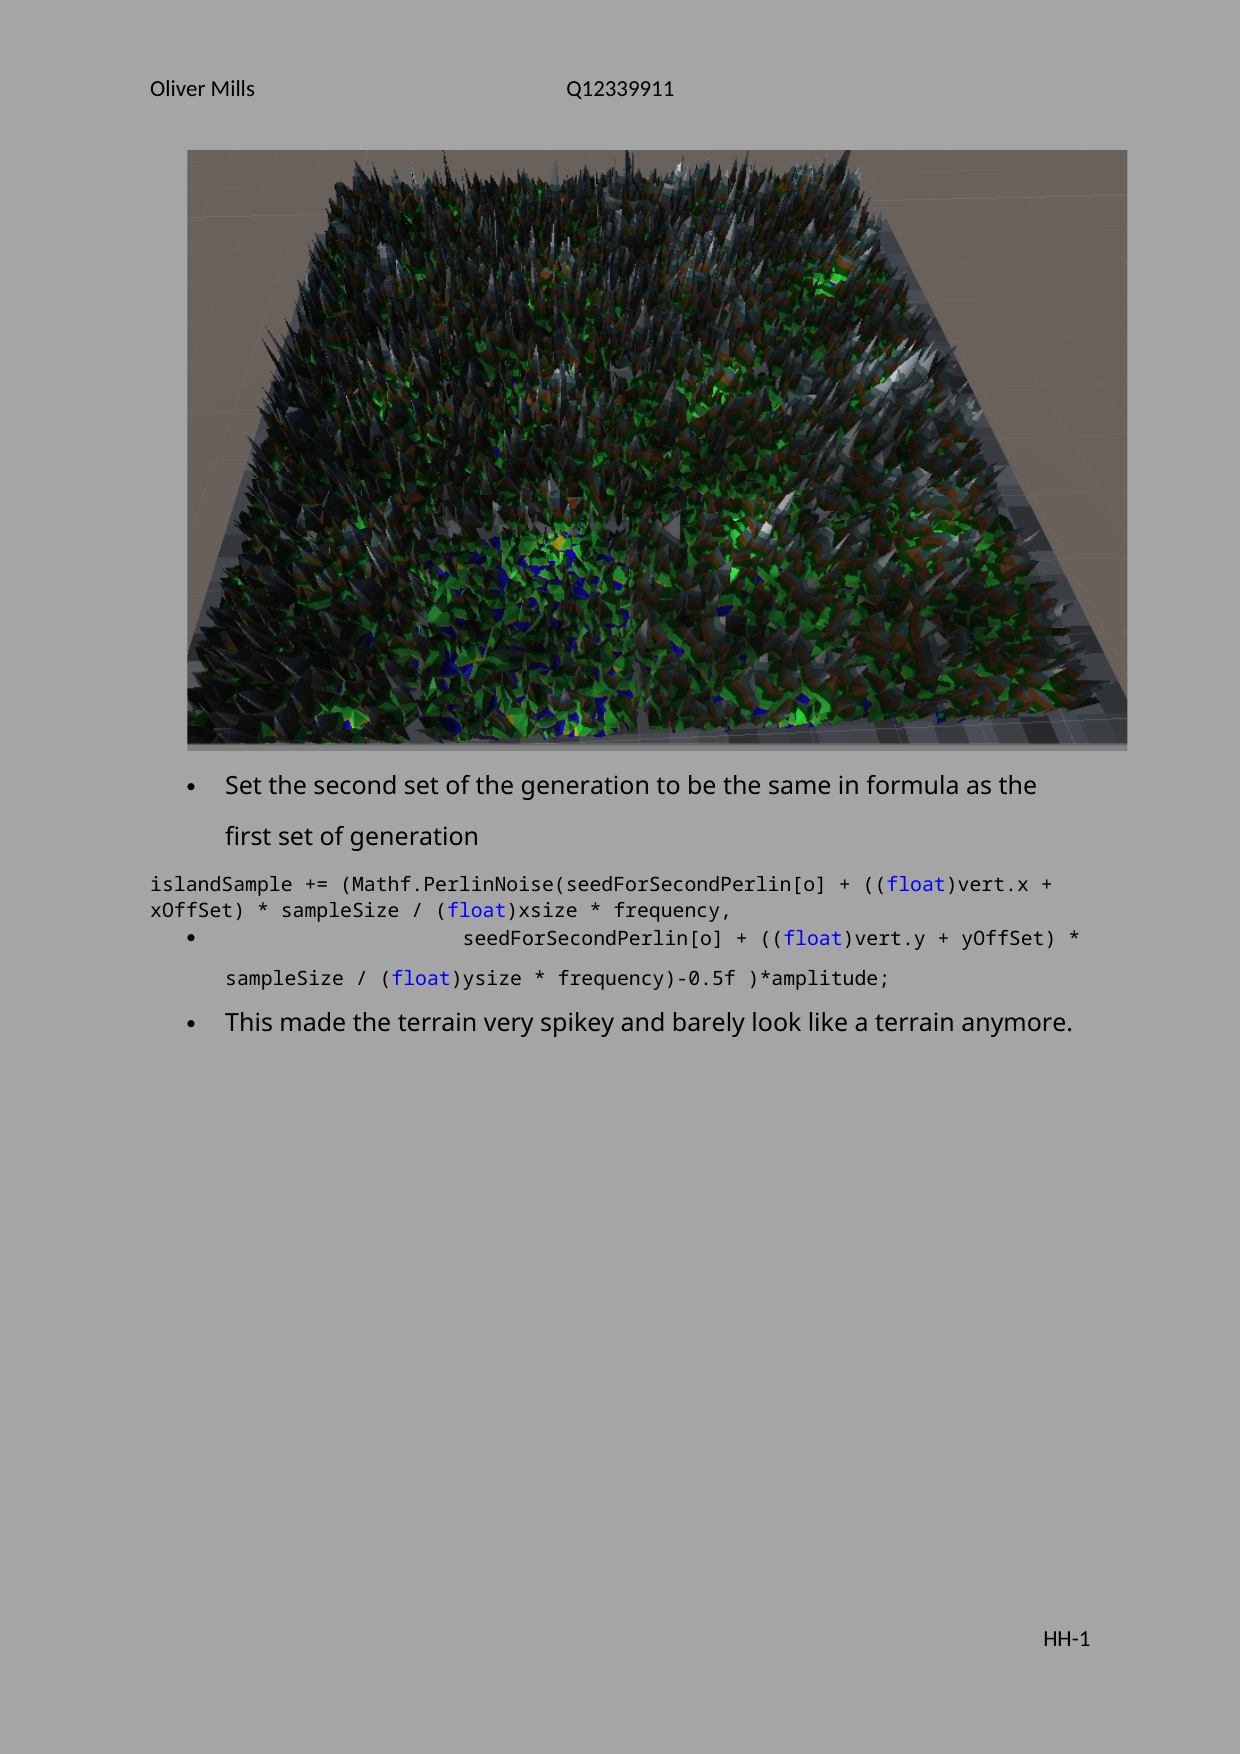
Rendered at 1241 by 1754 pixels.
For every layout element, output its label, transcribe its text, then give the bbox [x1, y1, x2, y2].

text islandSample += (Mathf.PerlinNoise(seedForSecondPerlin[o] + ((float)vert.x + xOffSet) * sampleSize / (float)xsize * frequency, [150, 870, 1090, 924]
picture [187, 150, 1128, 751]
list seedForSecondPerlin[o] + ((float)vert.y + yOffSet) * sampleSize / (float)ysize * frequency)-0.5f )*amplitude; [187, 924, 1090, 991]
list Set the second set of the generation to be the same in formula as the first set of generation [187, 768, 1090, 853]
list This made the terrain very spikey and barely look like a terrain anymore. [187, 1004, 1090, 1039]
